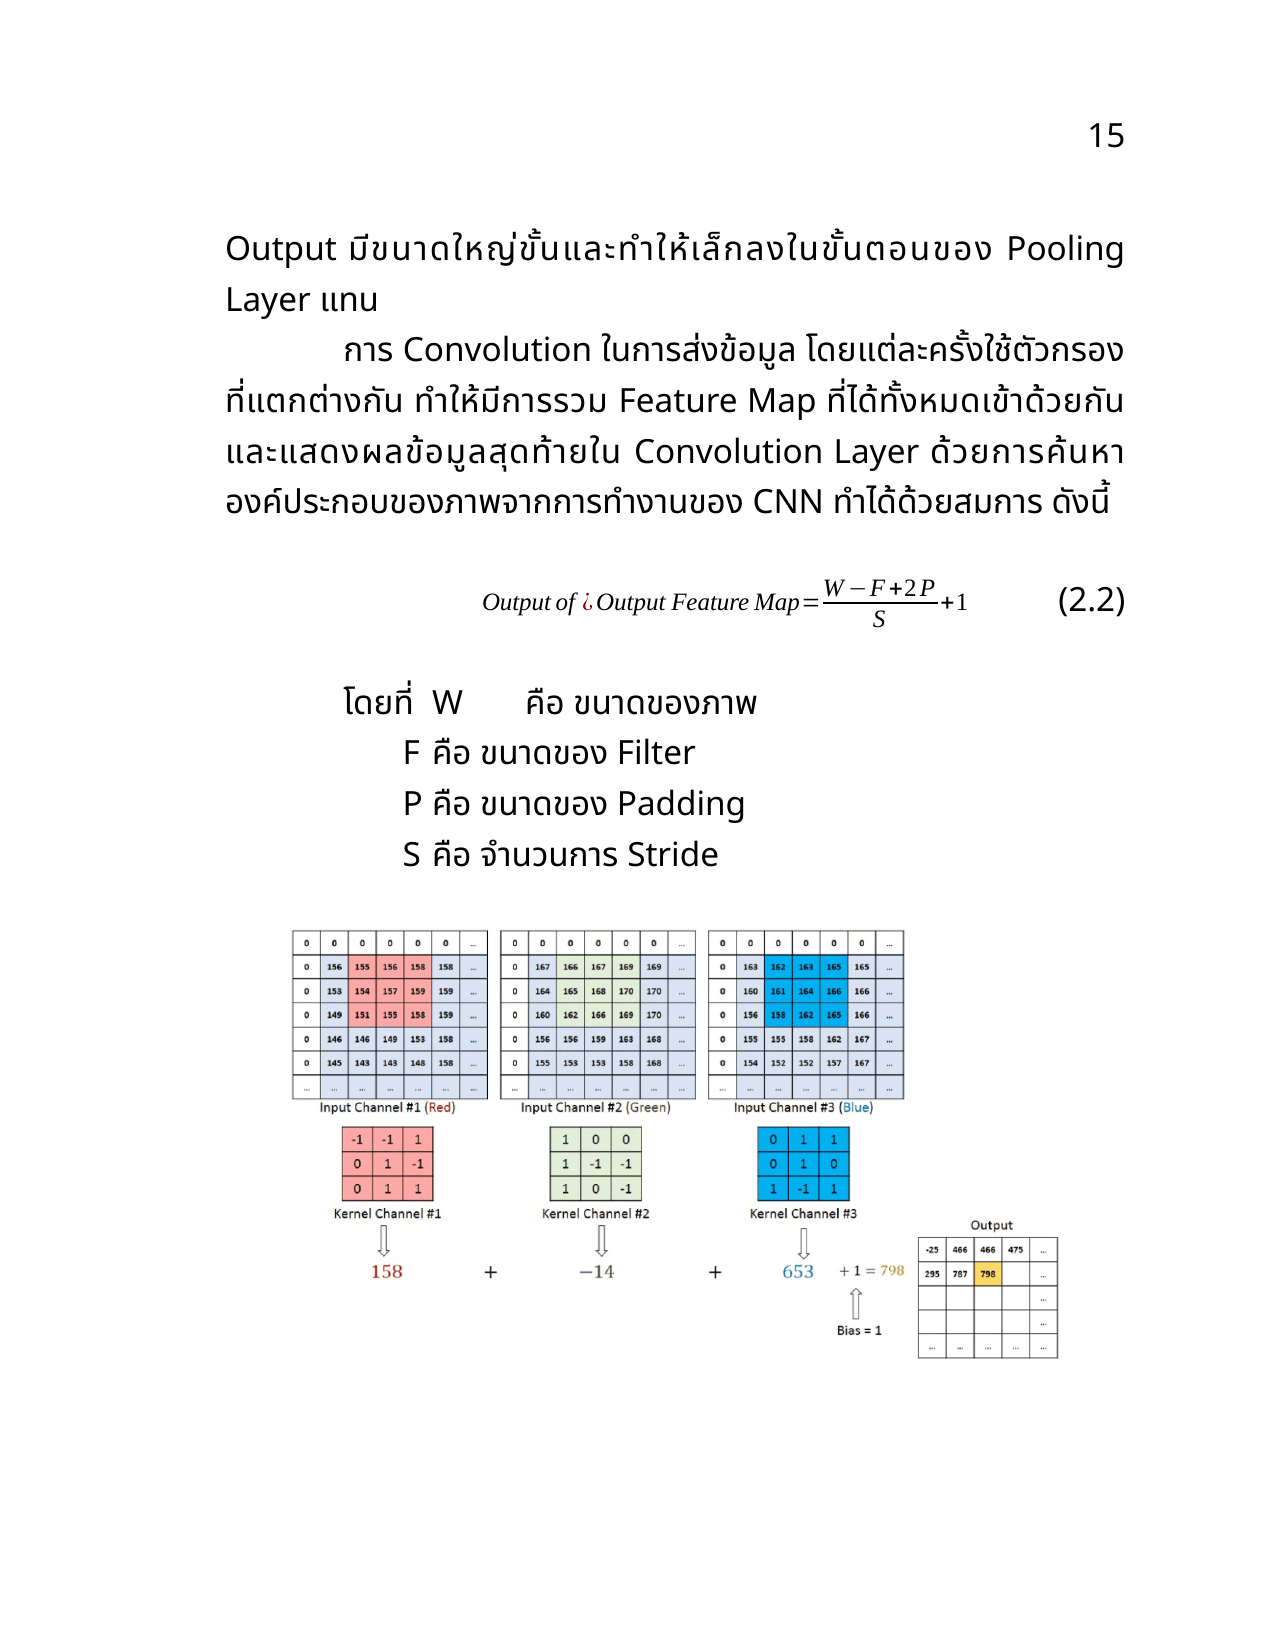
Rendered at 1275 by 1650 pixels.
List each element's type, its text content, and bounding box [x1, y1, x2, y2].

text F คือ ขนาดของ Filter [225, 729, 1125, 780]
text (2.2) [225, 574, 1125, 633]
text การ Convolution ในการส่งข้อมูล โดยแต่ละครั้งใช้ตัวกรองที่แตกต่างกัน ทำให้มีการรวม Feature Map ที่ได้ทั้งหมดเข้าด้วยกัน และแสดงผลข้อมูลสุดท้ายใน Convolution Layer ด้วยการค้นหาองค์ประกอบของภาพจากการทำงานของ CNN ทำได้ด้วยสมการ ดังนี้ [225, 326, 1125, 529]
picture [288, 926, 1062, 1361]
text P คือ ขนาดของ Padding [225, 780, 1125, 830]
text โดยที่ W คือ ขนาดของภาพ [225, 678, 1125, 729]
text S คือ จำนวนการ Stride [225, 830, 1125, 881]
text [225, 225, 1125, 326]
